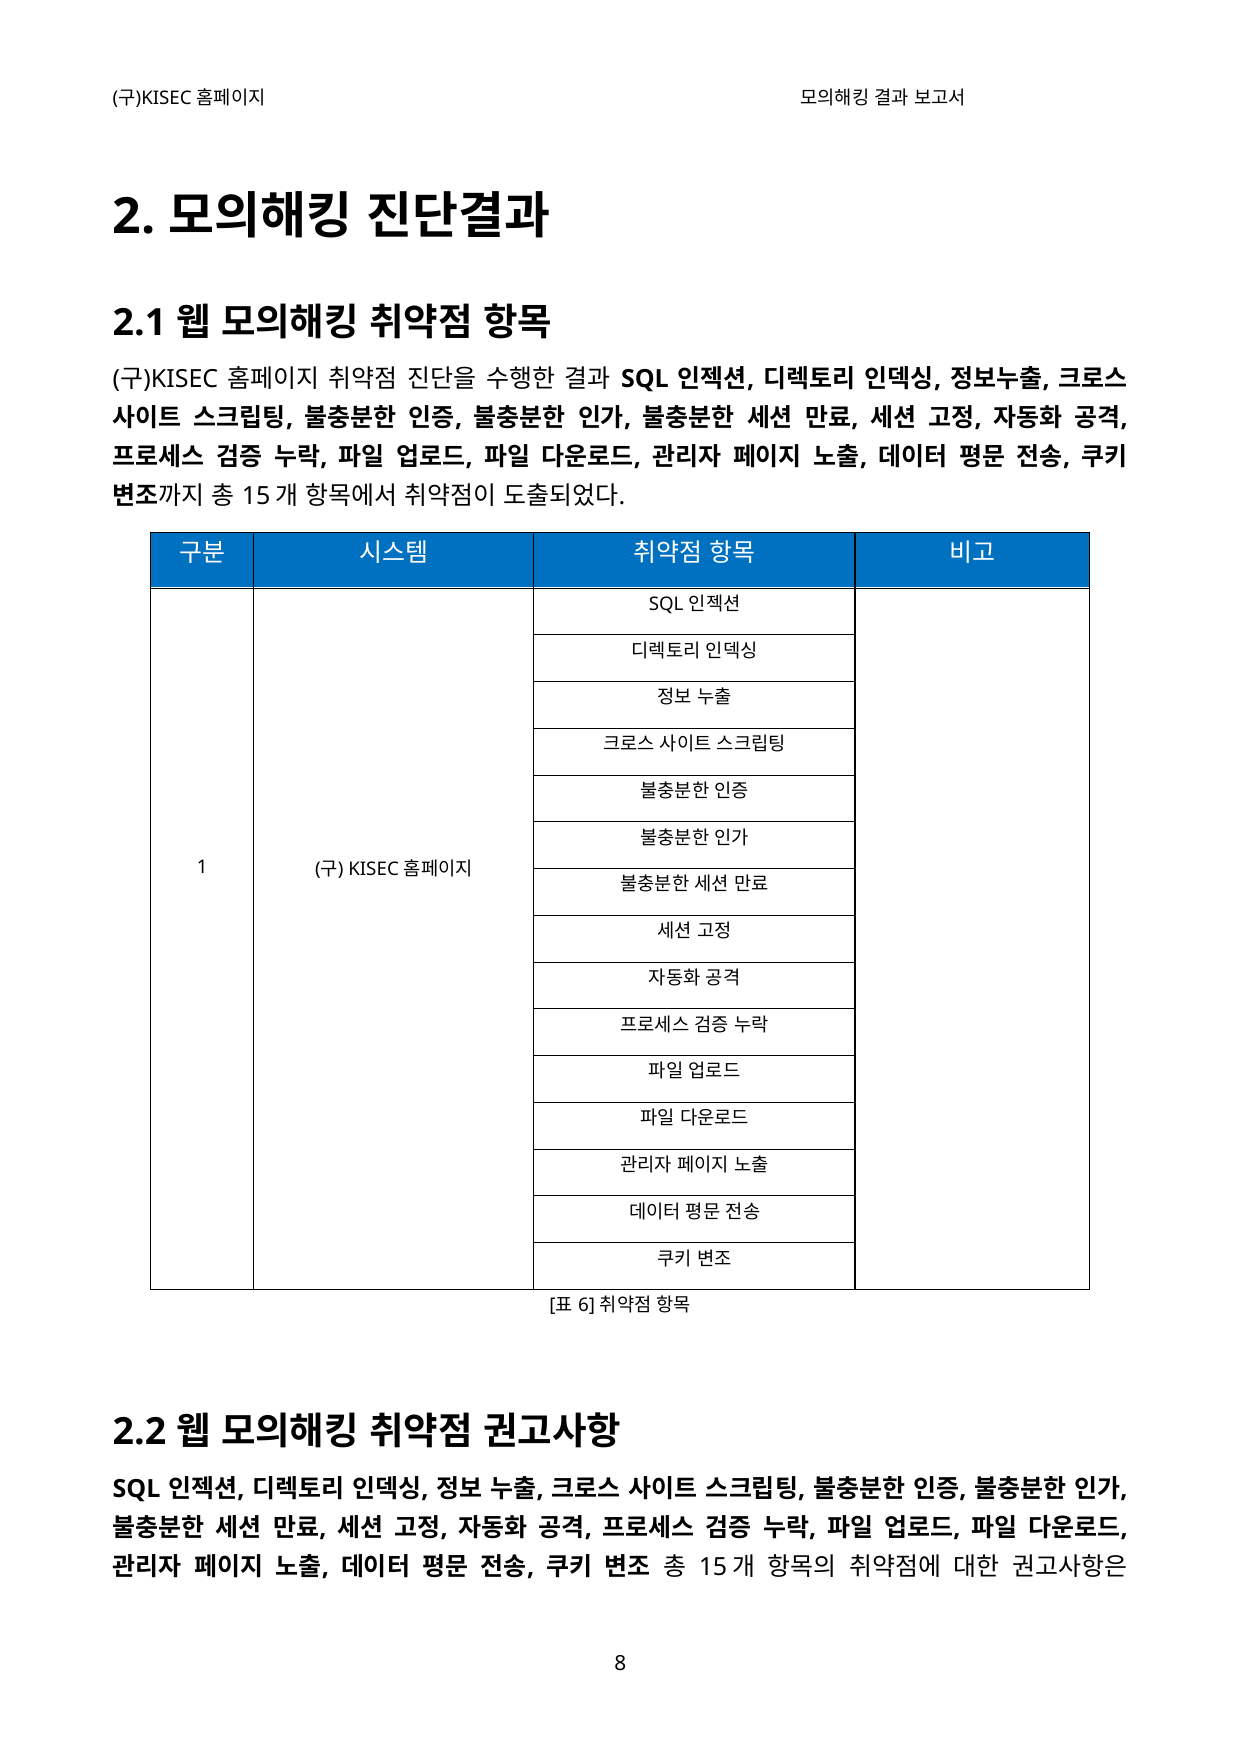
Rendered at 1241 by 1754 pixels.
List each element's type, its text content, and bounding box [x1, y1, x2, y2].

table_cell SQL 인젝션 [534, 589, 854, 634]
table_cell 정보 누출 [534, 682, 854, 728]
table_cell 1 [151, 589, 253, 1289]
table_header 구분 [151, 533, 253, 587]
text [표 6] 취약점 항목 [112, 1290, 1128, 1317]
table_cell 불충분한 세션 만료 [534, 869, 854, 915]
text (구)KISEC 홈페이지 취약점 진단을 수행한 결과 SQL 인젝션, 디렉토리 인덱싱, 정보누출, 크로스 사이트 스크립팅, 불충분한 인증, 불충분한 인가, 불충분한 세션 만료, 세션 고정, 자동화 공격, 프로세스 검증 누락, 파일 업로드, 파일 다운로드, 관리자 페이지 노출, 데이터 평문 전송, 쿠키 변조까지 총 15개 항목에서 취약점이 도출되었다. [112, 359, 1128, 512]
table_header 시스템 [254, 533, 533, 587]
table_cell 파일 다운로드 [534, 1103, 854, 1149]
table_cell 파일 업로드 [534, 1056, 854, 1102]
table_cell 크로스 사이트 스크립팅 [534, 729, 854, 774]
table_cell 데이터 평문 전송 [534, 1196, 854, 1242]
table_cell 불충분한 인증 [534, 776, 854, 821]
table_cell 세션 고정 [534, 916, 854, 962]
table_cell (구) KISEC 홈페이지 [254, 589, 533, 1289]
table_cell 관리자 페이지 노출 [534, 1150, 854, 1195]
subtitle 2.2 웹 모의해킹 취약점 권고사항 [112, 1401, 1128, 1455]
table_cell 쿠키 변조 [534, 1243, 854, 1289]
table_cell 불충분한 인가 [534, 822, 854, 868]
table_cell 자동화 공격 [534, 963, 854, 1008]
table_cell [856, 589, 1089, 1289]
table_header 비고 [856, 533, 1089, 587]
subtitle 2.1 웹 모의해킹 취약점 항목 [112, 292, 1128, 346]
table_cell 프로세스 검증 누락 [534, 1009, 854, 1055]
table_cell 디렉토리 인덱싱 [534, 635, 854, 681]
table_header 취약점 항목 [534, 533, 854, 587]
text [112, 1468, 1128, 1582]
subtitle 2. 모의해킹 진단결과 [112, 176, 1128, 248]
